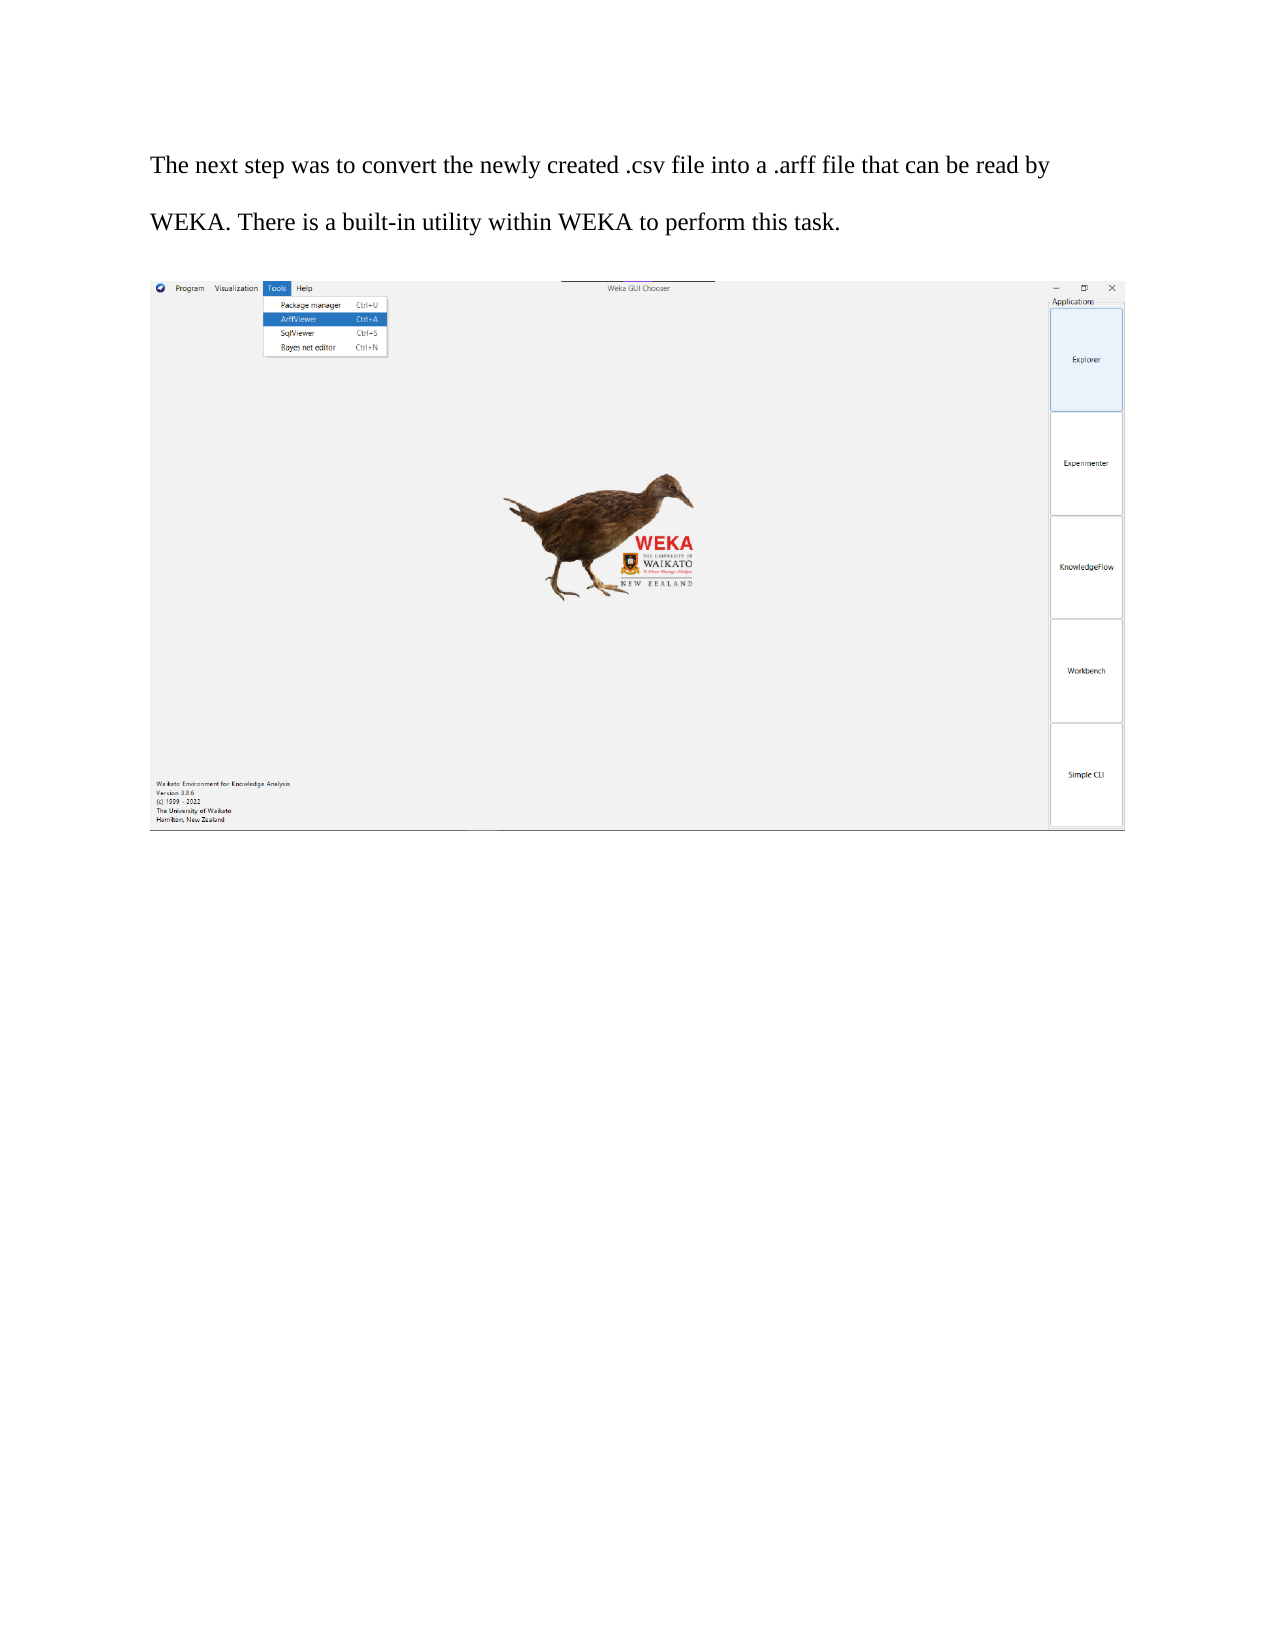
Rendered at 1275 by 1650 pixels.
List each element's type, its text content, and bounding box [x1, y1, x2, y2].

text The next step was to convert the newly created .csv file into a .arff file that can be read by WEKA. There is a built-in utility within WEKA to perform this task. [150, 150, 1125, 236]
picture [150, 281, 1125, 831]
